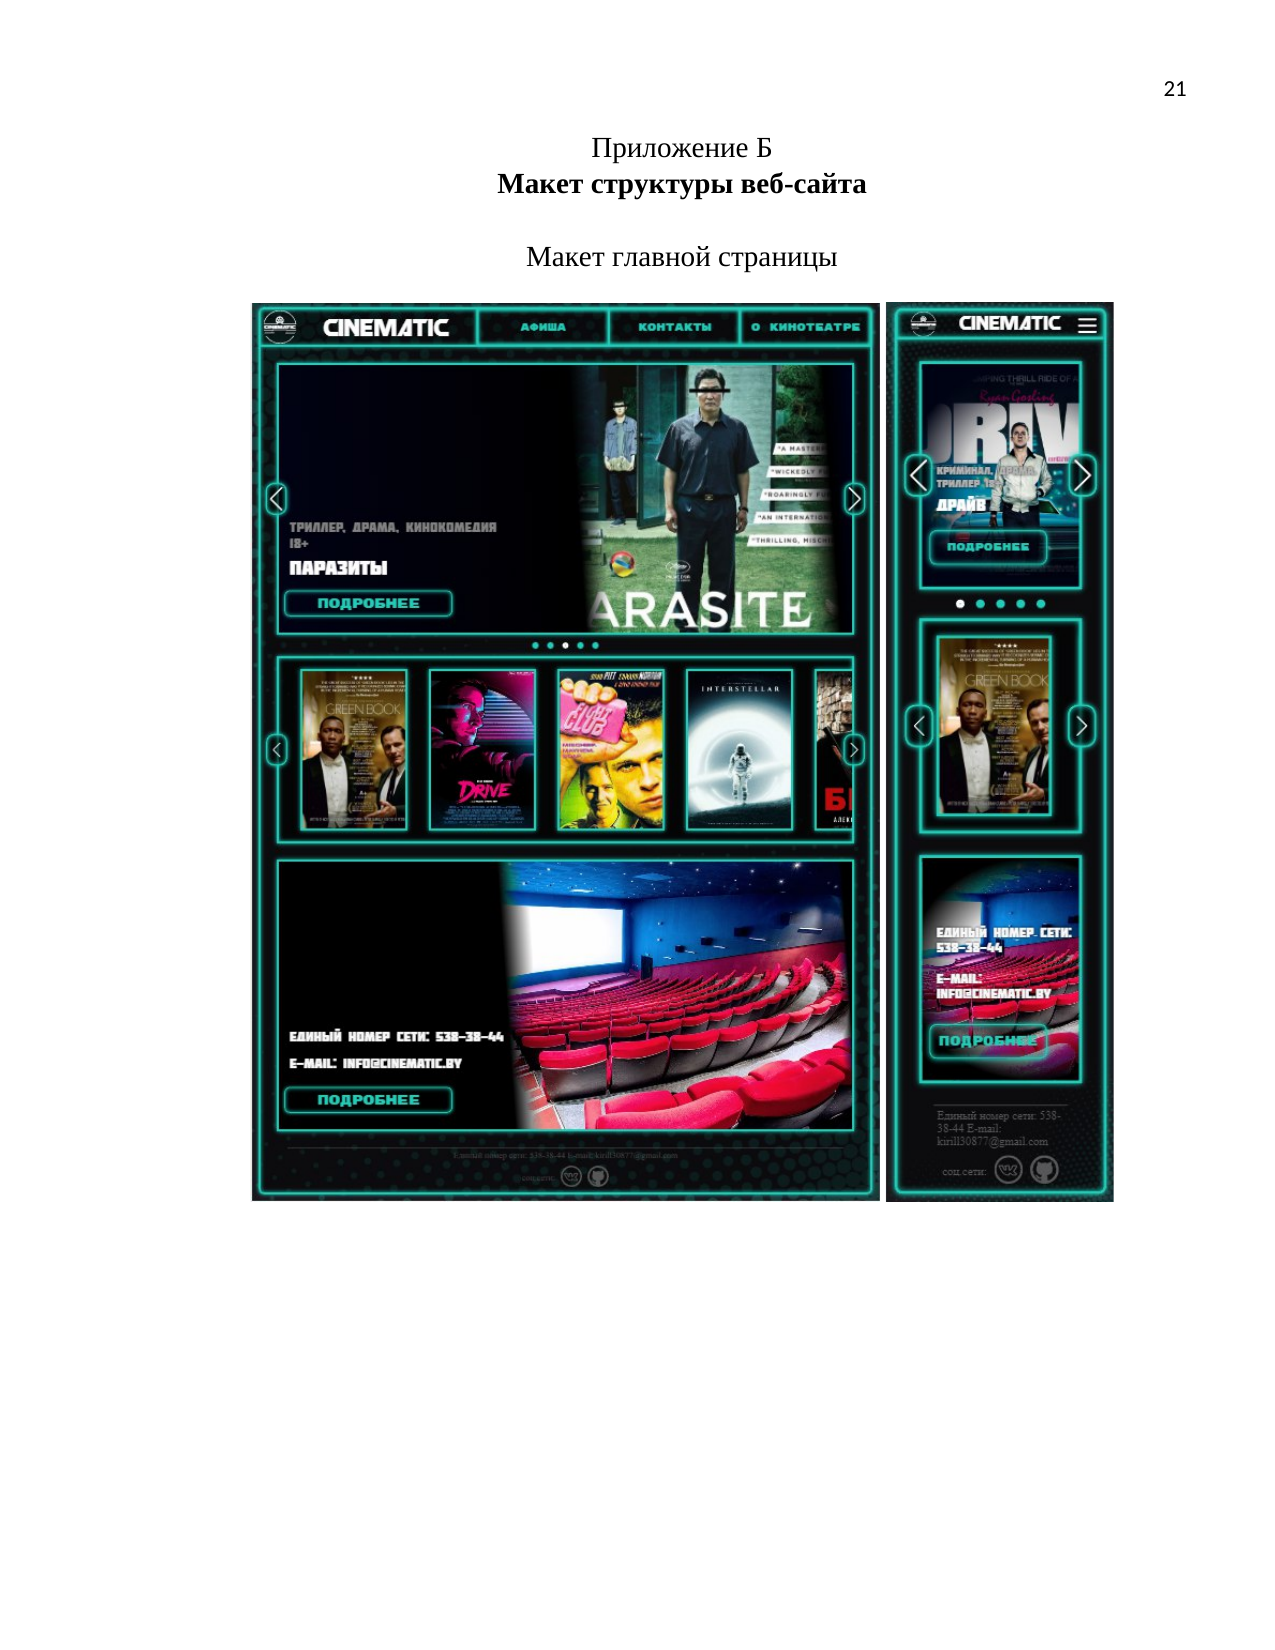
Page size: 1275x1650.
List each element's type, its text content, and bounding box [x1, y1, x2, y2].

picture [250, 303, 881, 1202]
text Макет главной страницы [177, 239, 1186, 273]
subtitle Приложение Б [177, 130, 1186, 163]
picture [885, 302, 1114, 1202]
subtitle Макет структуры веб-сайта [177, 166, 1186, 199]
